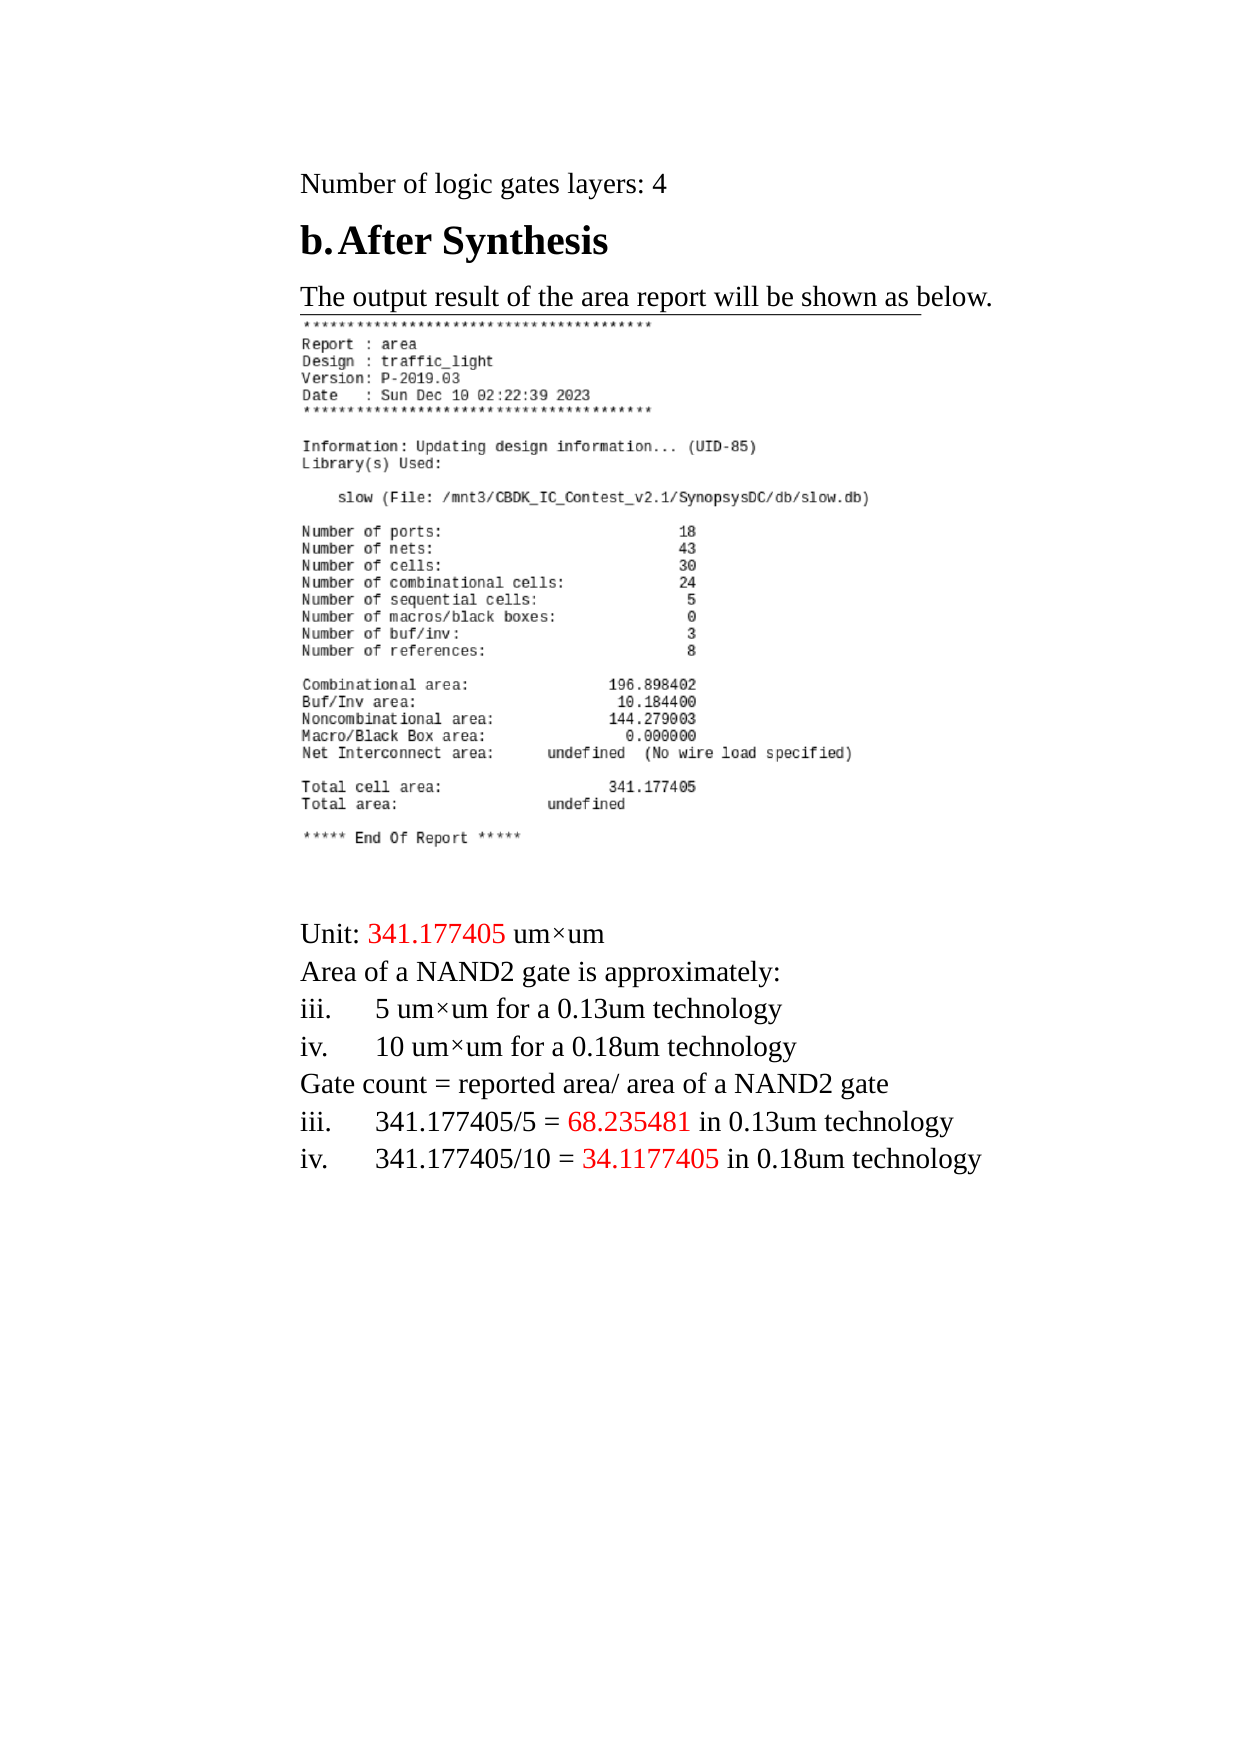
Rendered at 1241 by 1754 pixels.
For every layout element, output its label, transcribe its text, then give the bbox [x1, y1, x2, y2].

text Gate count = reported area/ area of a NAND2 gate [300, 1064, 1053, 1102]
list Area of a NAND2 gate is approximately: [300, 952, 1053, 989]
list 10 umum for a 0.18um technology [300, 1027, 1053, 1064]
picture [300, 314, 922, 895]
list Unit: 341.177405 umum [300, 914, 1053, 952]
text Number of logic gates layers: 4 [300, 164, 1053, 202]
list 341.177405/10 = 34.1177405 in 0.18um technology [300, 1139, 1053, 1177]
list After Synthesis [300, 202, 1053, 277]
list 5 umum for a 0.13um technology [300, 989, 1053, 1027]
list 341.177405/5 = 68.235481 in 0.13um technology [300, 1102, 1053, 1139]
